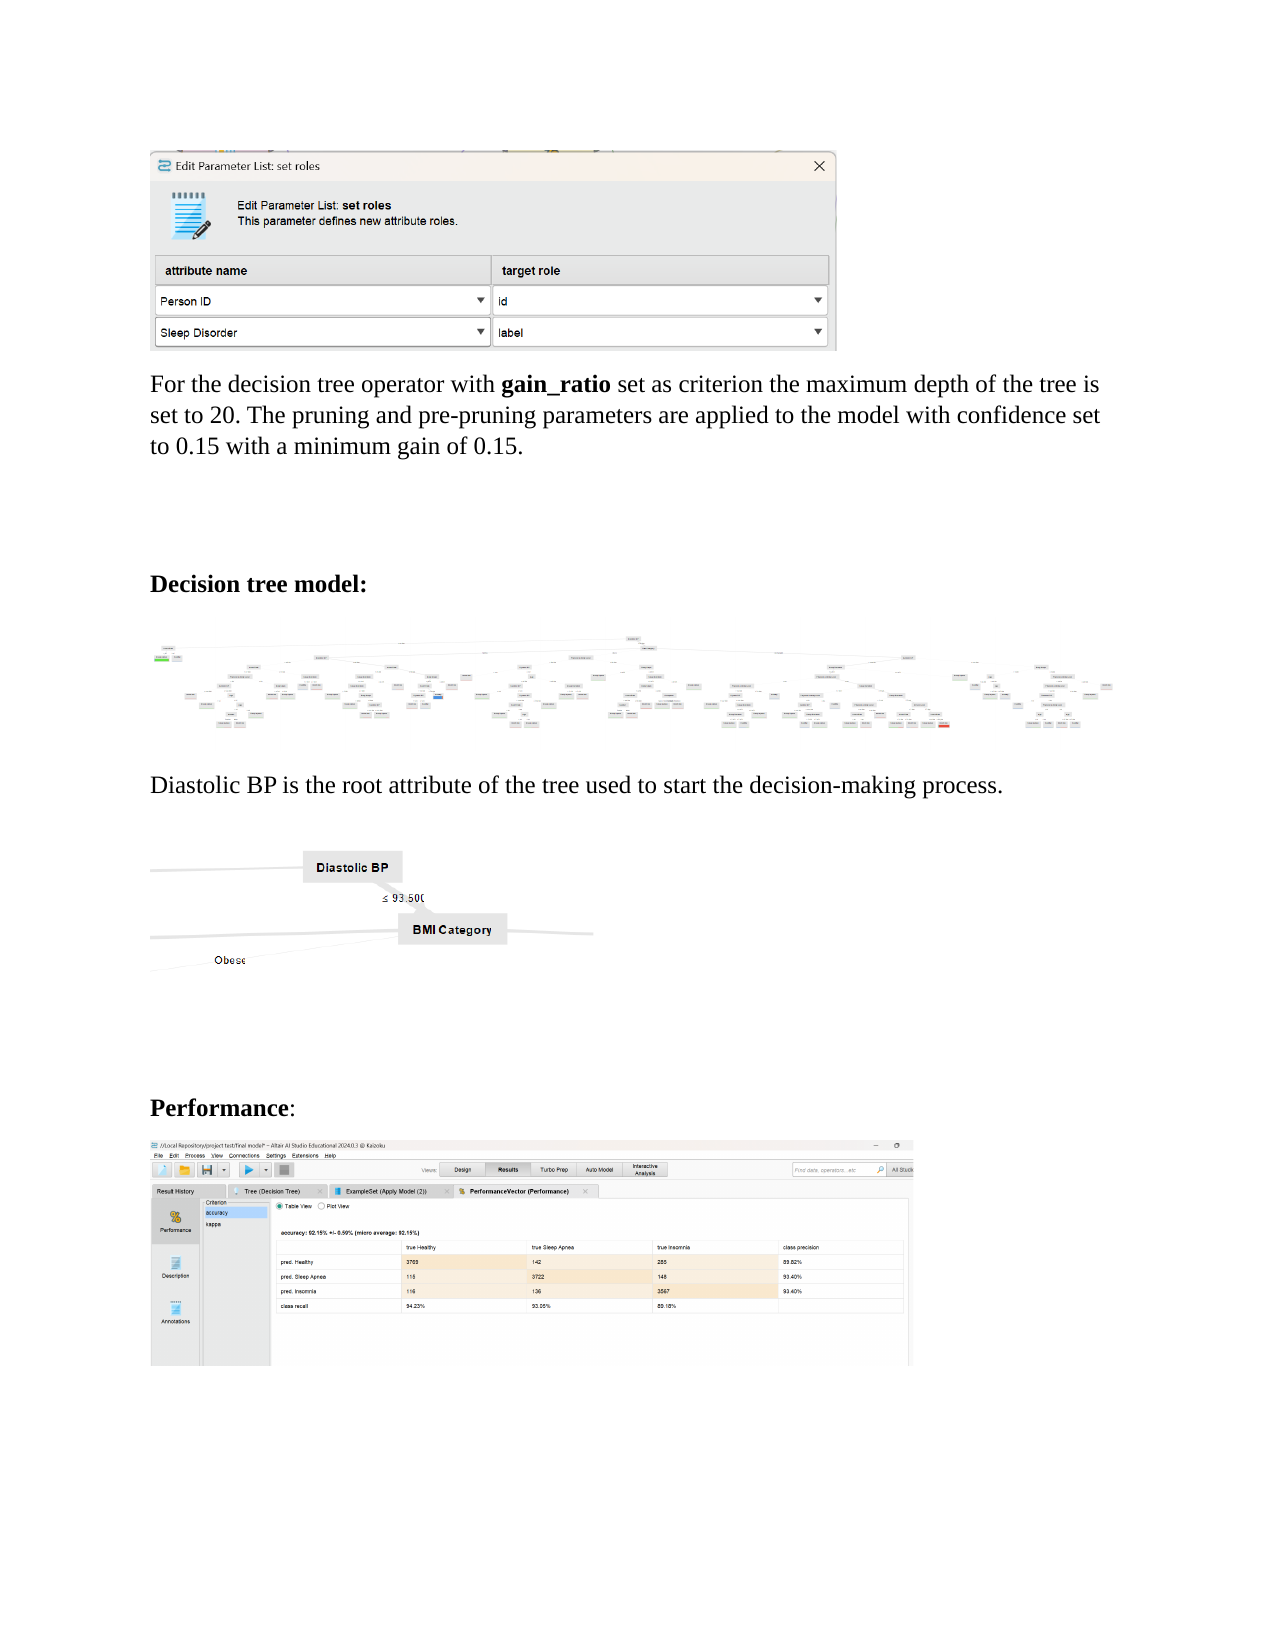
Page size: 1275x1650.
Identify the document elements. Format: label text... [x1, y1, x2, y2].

picture [150, 1140, 914, 1366]
text Diastolic BP is the root attribute of the tree used to start the decision-making process. [150, 770, 1125, 799]
text Decision tree model: [150, 569, 1125, 598]
picture [150, 817, 594, 984]
picture [150, 617, 1125, 751]
picture [150, 150, 837, 351]
text Performance: [150, 1093, 1125, 1122]
text For the decision tree operator with gain_ratio set as criterion the maximum depth of the tree is set to 20. The pruning and pre-pruning parameters are applied to the model with confidence set to 0.15 with a minimum gain of 0.15. [150, 369, 1125, 460]
